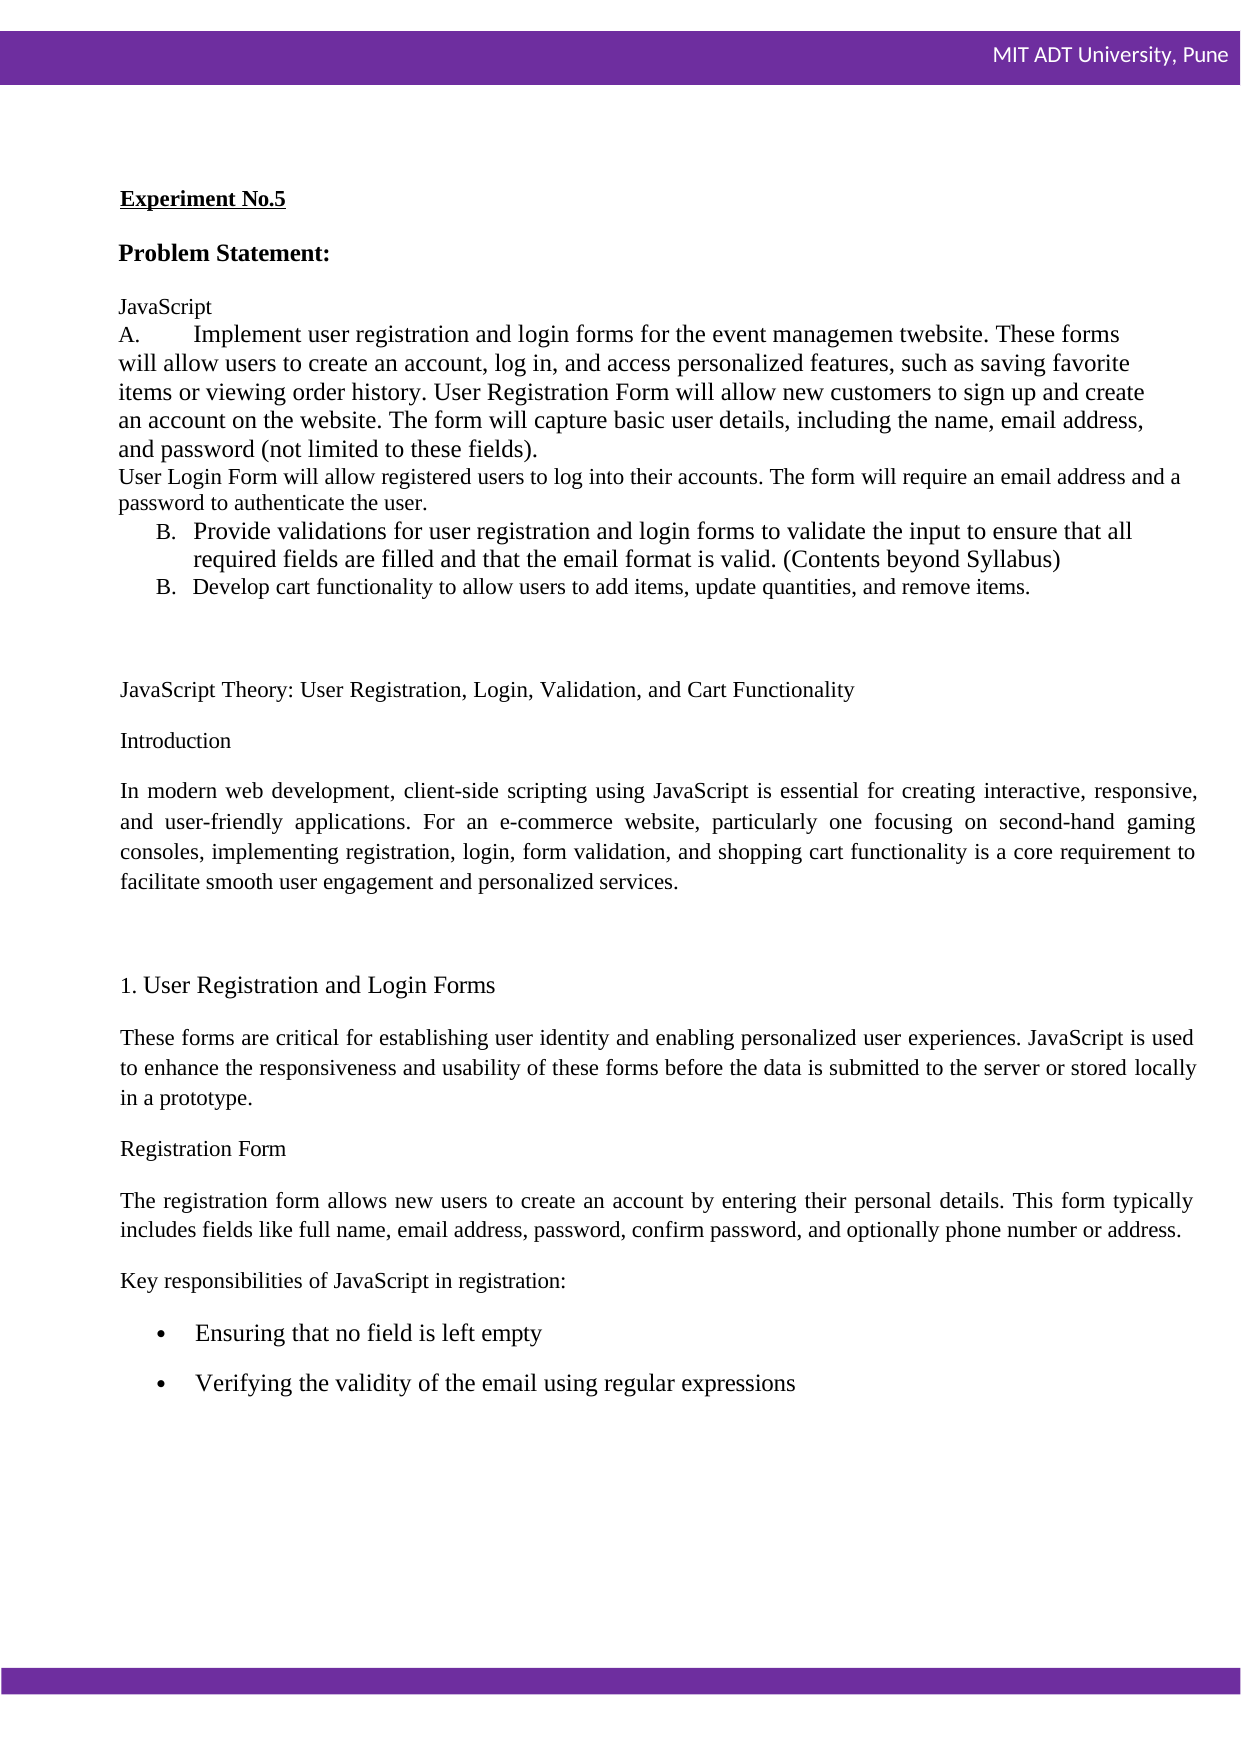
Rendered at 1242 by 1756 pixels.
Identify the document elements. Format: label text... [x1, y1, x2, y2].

text Key responsibilities of JavaScript in registration: [120, 1267, 1212, 1294]
list Ensuring that no field is left empty [157, 1318, 1212, 1347]
text Problem Statement: [118, 238, 1212, 267]
text User Login Form will allow registered users to log into their accounts. The form will require an email address and a password to authenticate the user. [118, 463, 1212, 516]
text Registration Form [120, 1135, 1212, 1161]
text B. Develop cart functionality to allow users to add items, update quantities, and remove items. [156, 573, 1212, 600]
list Provide validations for user registration and login forms to validate the input to ensure that all required fields are filled and that the email format is valid. (Contents beyond Syllabus) [156, 516, 1194, 573]
subtitle Experiment No.5 [120, 185, 1212, 212]
text JavaScript [118, 293, 1212, 319]
list User Registration and Login Forms [120, 970, 1212, 999]
text These forms are critical for establishing user identity and enabling personalized user experiences. JavaScript is used to enhance the responsiveness and usability of these forms before the data is submitted to the server or stored locally in a prototype. [120, 1023, 1197, 1110]
list Implement user registration and login forms for the event managemen twebsite. These forms will allow users to create an account, log in, and access personalized features, such as saving favorite items or viewing order history. User Registration Form will allow new customers to sign up and create an account on the website. The form will capture basic user details, including the name, email address, and password (not limited to these fields). [118, 319, 1160, 463]
text In modern web development, client-side scripting using JavaScript is essential for creating interactive, responsive, and user-friendly applications. For an e-commerce website, particularly one focusing on second-hand gaming consoles, implementing registration, login, form validation, and shopping cart functionality is a core requirement to facilitate smooth user engagement and personalized services. [120, 777, 1198, 894]
list Verifying the validity of the email using regular expressions [157, 1368, 1212, 1396]
text JavaScript Theory: User Registration, Login, Validation, and Cart Functionality Introduction [120, 676, 855, 753]
text The registration form allows new users to create an account by entering their personal details. This form typically includes fields like full name, email address, password, confirm password, and optionally phone number or address. [120, 1187, 1196, 1243]
